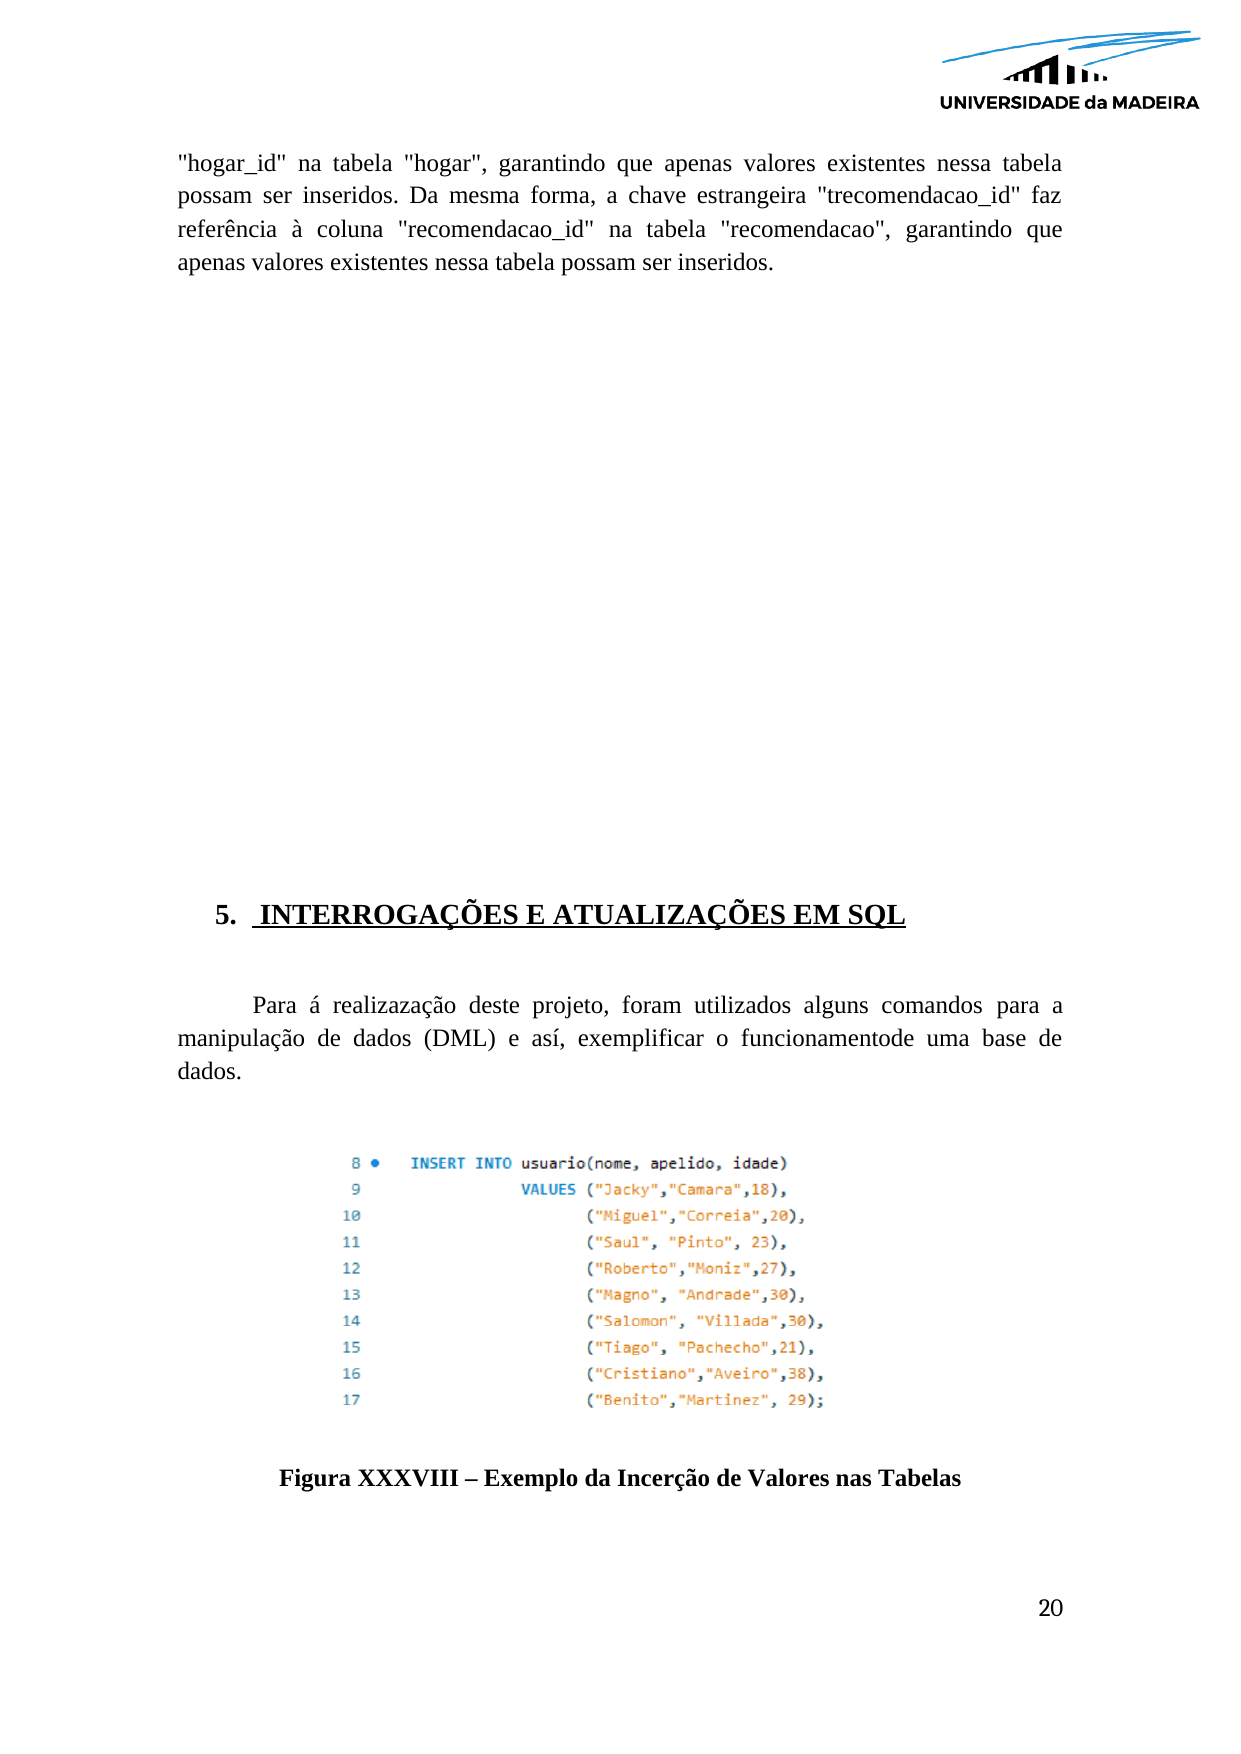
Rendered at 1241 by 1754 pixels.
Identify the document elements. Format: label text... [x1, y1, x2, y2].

subtitle INTERROGAÇÕES E ATUALIZAÇÕES EM SQL [215, 897, 1063, 931]
picture [323, 1150, 917, 1418]
text Para á realizazação deste projeto, foram utilizados alguns comandos para a manipulação de dados (DML) e así, exemplificar o funcionamentode uma base de dados. [177, 990, 1063, 1085]
picture [939, 29, 1204, 111]
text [177, 148, 1063, 275]
